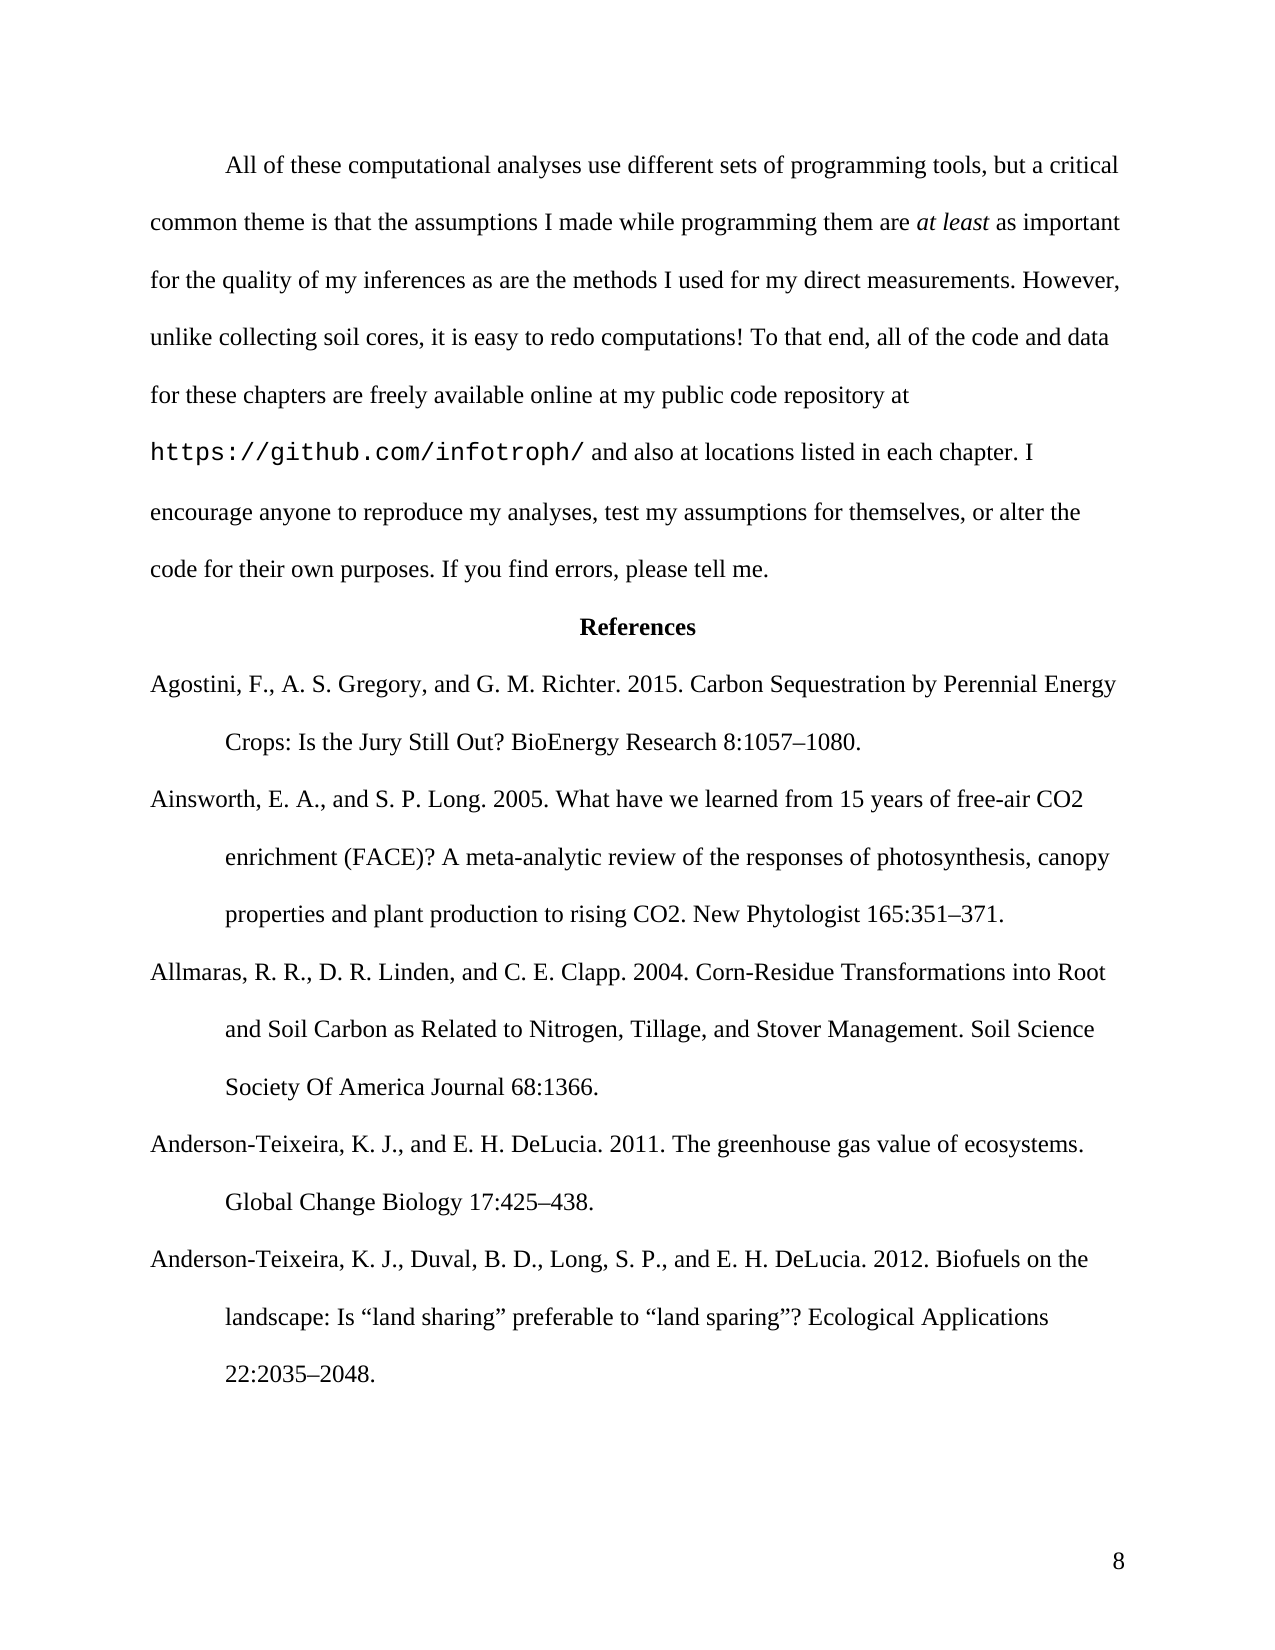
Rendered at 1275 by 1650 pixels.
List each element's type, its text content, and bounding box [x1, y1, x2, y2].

text All of these computational analyses use different sets of programming tools, but a critical common theme is that the assumptions I made while programming them are at least as important for the quality of my inferences as are the methods I used for my direct measurements. However, unlike collecting soil cores, it is easy to redo computations! To that end, all of the code and data for these chapters are freely available online at my public code repository at https://github.com/infotroph/ and also at locations listed in each chapter. I encourage anyone to reproduce my analyses, test my assumptions for themselves, or alter the code for their own purposes. If you find errors, please tell me. [150, 150, 1125, 583]
text Agostini, F., A. S. Gregory, and G. M. Richter. 2015. Carbon Sequestration by Perennial Energy Crops: Is the Jury Still Out? BioEnergy Research 8:1057–1080. [150, 669, 1125, 756]
text Anderson-Teixeira, K. J., Duval, B. D., Long, S. P., and E. H. DeLucia. 2012. Biofuels on the landscape: Is “land sharing” preferable to “land sparing”? Ecological Applications 22:2035–2048. [150, 1244, 1125, 1388]
text Ainsworth, E. A., and S. P. Long. 2005. What have we learned from 15 years of free-air CO2 enrichment (FACE)? A meta-analytic review of the responses of photosynthesis, canopy properties and plant production to rising CO2. New Phytologist 165:351–371. [150, 784, 1125, 928]
text Anderson-Teixeira, K. J., and E. H. DeLucia. 2011. The greenhouse gas value of ecosystems. Global Change Biology 17:425–438. [150, 1129, 1125, 1216]
text Allmaras, R. R., D. R. Linden, and C. E. Clapp. 2004. Corn-Residue Transformations into Root and Soil Carbon as Related to Nitrogen, Tillage, and Stover Management. Soil Science Society Of America Journal 68:1366. [150, 957, 1125, 1101]
subtitle References [150, 612, 1125, 641]
